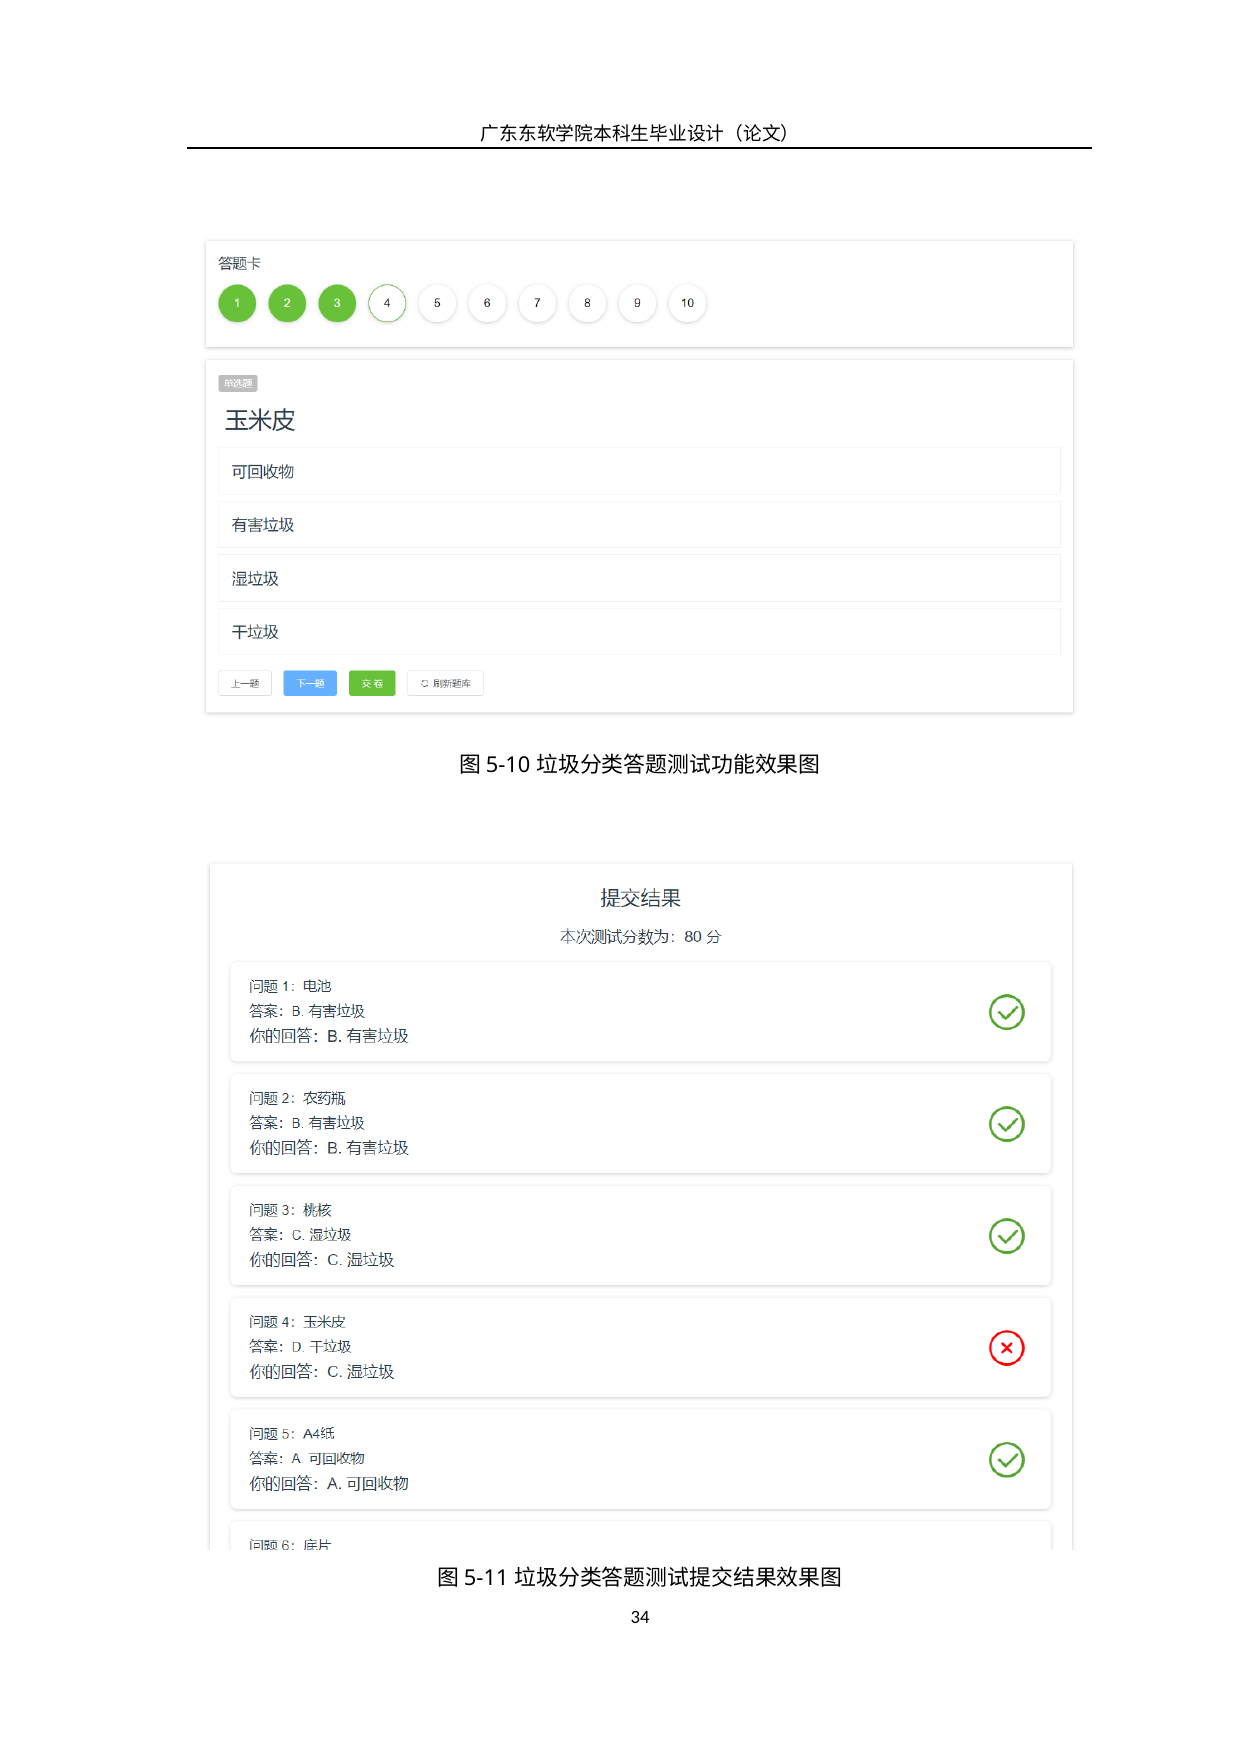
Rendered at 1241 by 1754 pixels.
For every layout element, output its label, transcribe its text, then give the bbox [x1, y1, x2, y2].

text 图5-10 垃圾分类答题测试功能效果图 [187, 747, 1092, 779]
picture [187, 844, 1093, 1550]
text 图5-11 垃圾分类答题测试提交结果效果图 [187, 1559, 1092, 1592]
picture [187, 227, 1093, 733]
